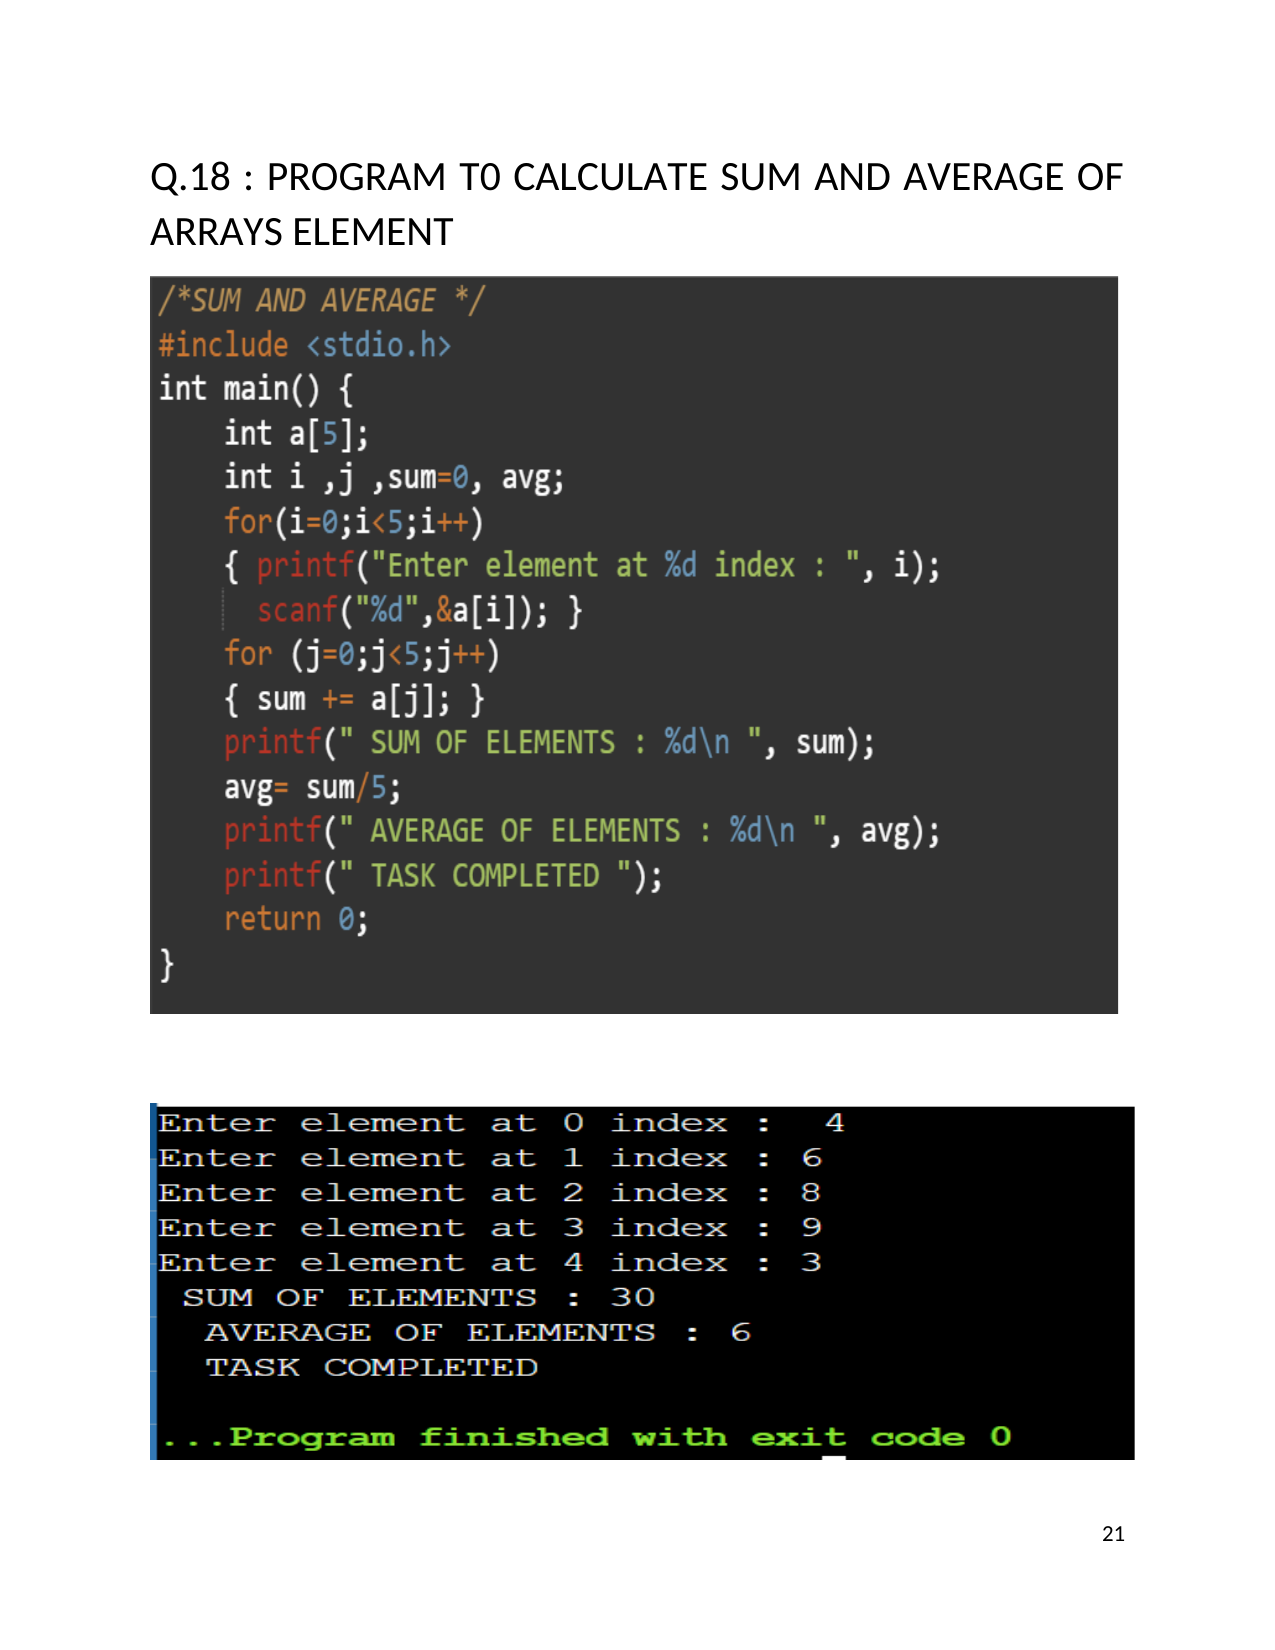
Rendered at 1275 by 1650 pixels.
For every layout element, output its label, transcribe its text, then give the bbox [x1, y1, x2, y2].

picture [150, 1103, 1135, 1460]
picture [150, 276, 1119, 1014]
text Q.18 : PROGRAM T0 CALCULATE SUM AND AVERAGE OF ARRAYS ELEMENT [150, 150, 1125, 256]
